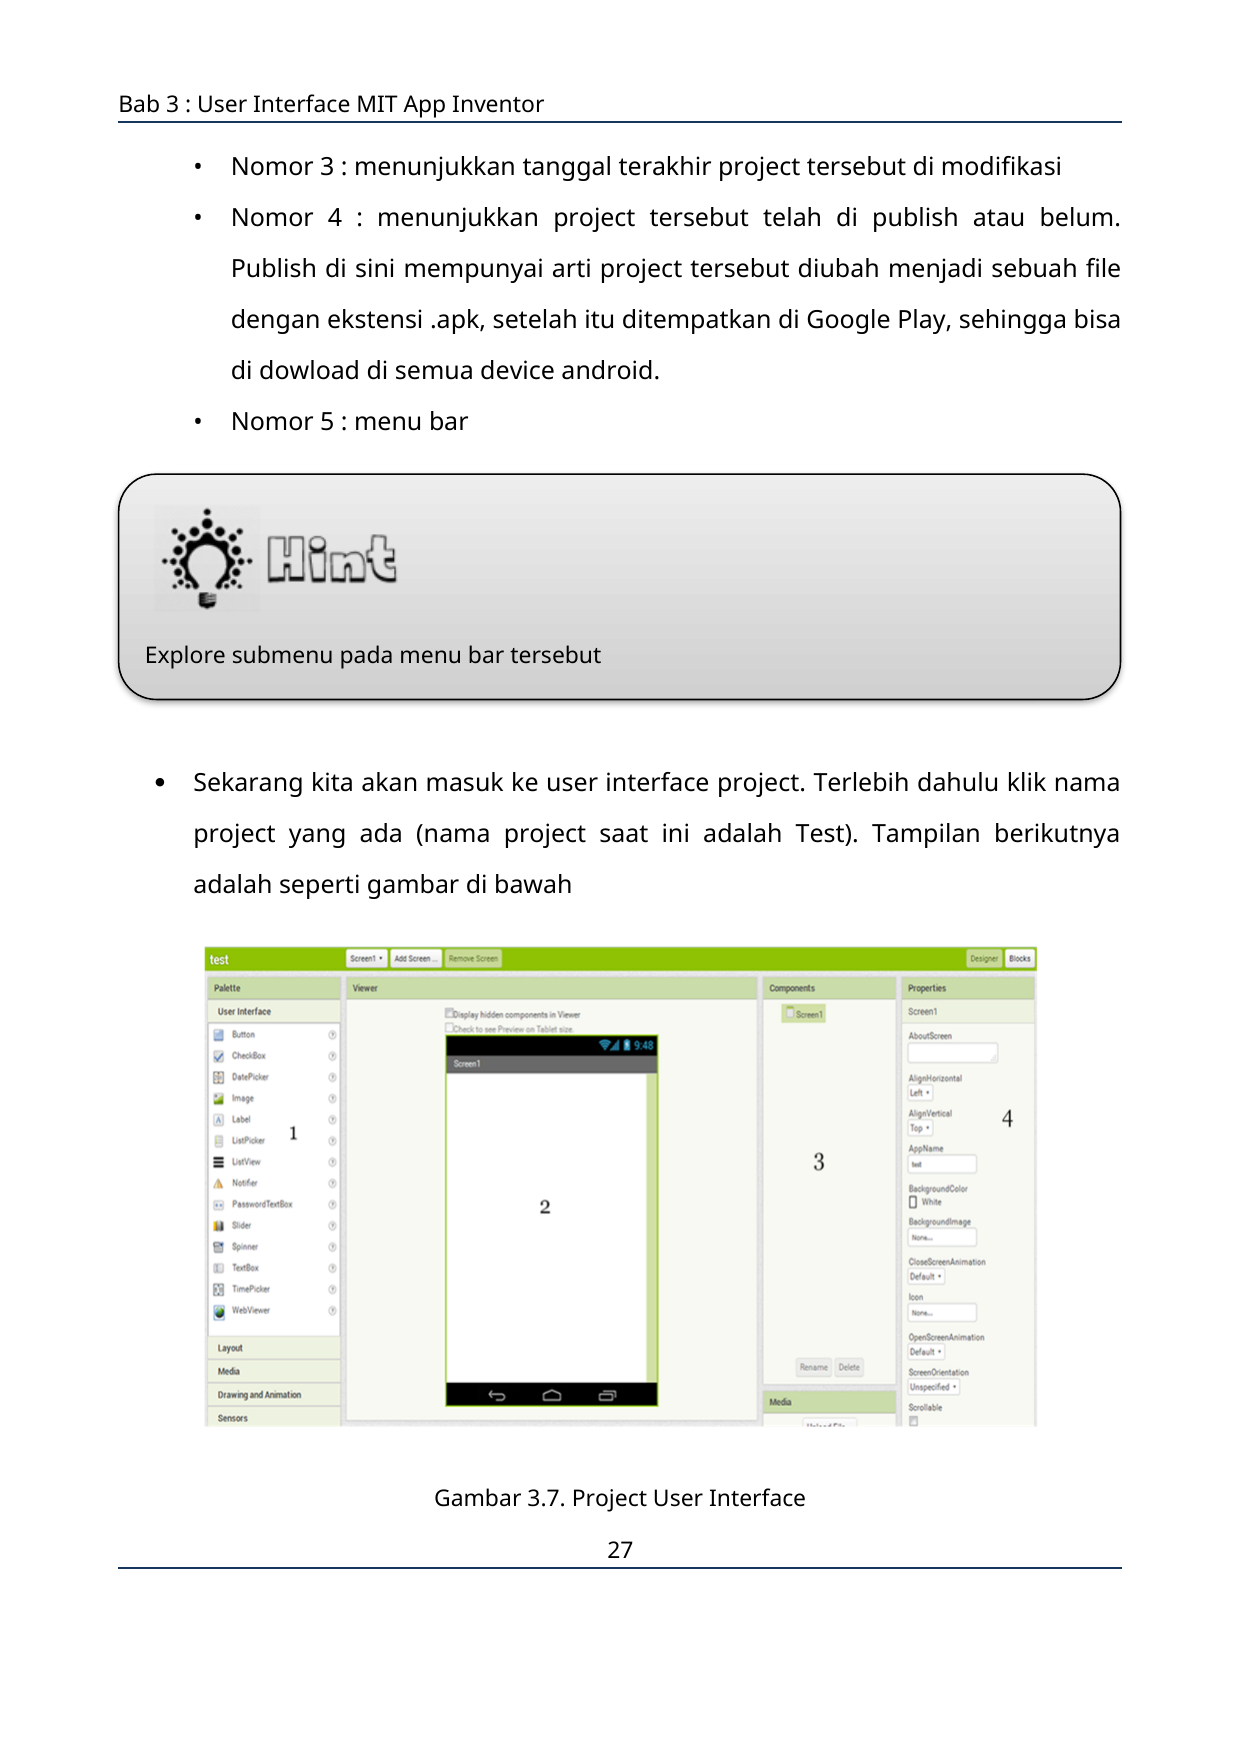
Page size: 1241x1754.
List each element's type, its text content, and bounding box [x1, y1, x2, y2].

list Sekarang kita akan masuk ke user interface project. Terlebih dahulu klik nama project yang ada (nama project saat ini adalah Test). Tampilan berikutnya adalah seperti gambar di bawah [156, 764, 1122, 900]
list Nomor 4 : menunjukkan project tersebut telah di publish atau belum. Publish di sini mempunyai arti project tersebut diubah menjadi sebuah file dengan ekstensi .apk, setelah itu ditempatkan di Google Play, sehingga bisa di dowload di semua device android. [193, 199, 1122, 387]
text Gambar 3.7. Project User Interface [118, 1482, 1122, 1513]
list Nomor 5 : menu bar [193, 404, 1122, 438]
picture [179, 929, 1062, 1454]
list Nomor 3 : menunjukkan tanggal terakhir project tersebut di modifikasi [193, 148, 1122, 183]
